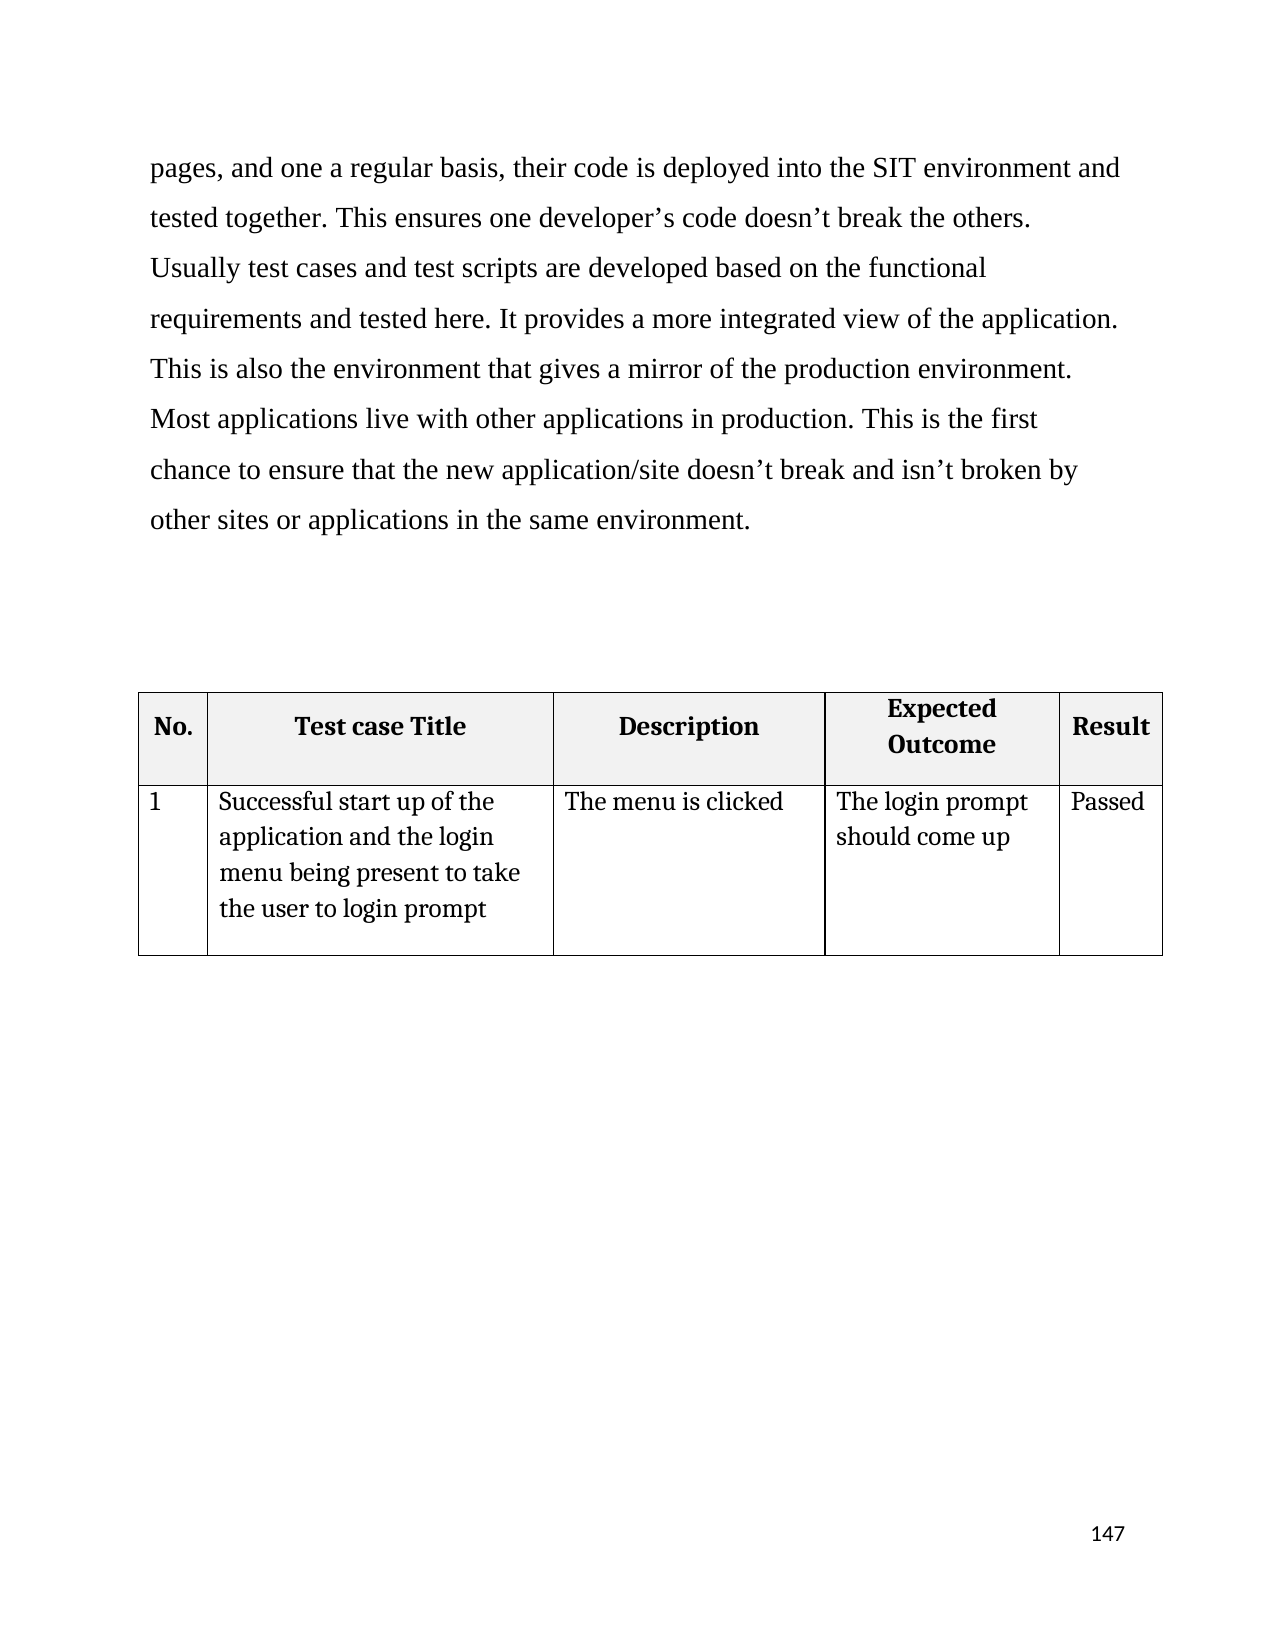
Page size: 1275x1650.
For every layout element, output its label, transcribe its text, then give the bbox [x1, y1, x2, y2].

table_header Description [554, 693, 824, 785]
table_header No. [139, 693, 207, 785]
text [150, 150, 1125, 536]
table_cell Successful start up of the application and the login menu being present to take the user to login prompt [208, 786, 553, 955]
table_header Result [1060, 693, 1162, 785]
table_header Test case Title [208, 693, 553, 785]
table_cell 1 [139, 786, 207, 955]
table_header Expected Outcome [826, 693, 1059, 785]
table_cell Passed [1060, 786, 1162, 955]
table_cell The login prompt should come up [826, 786, 1059, 955]
table_cell The menu is clicked [554, 786, 824, 955]
